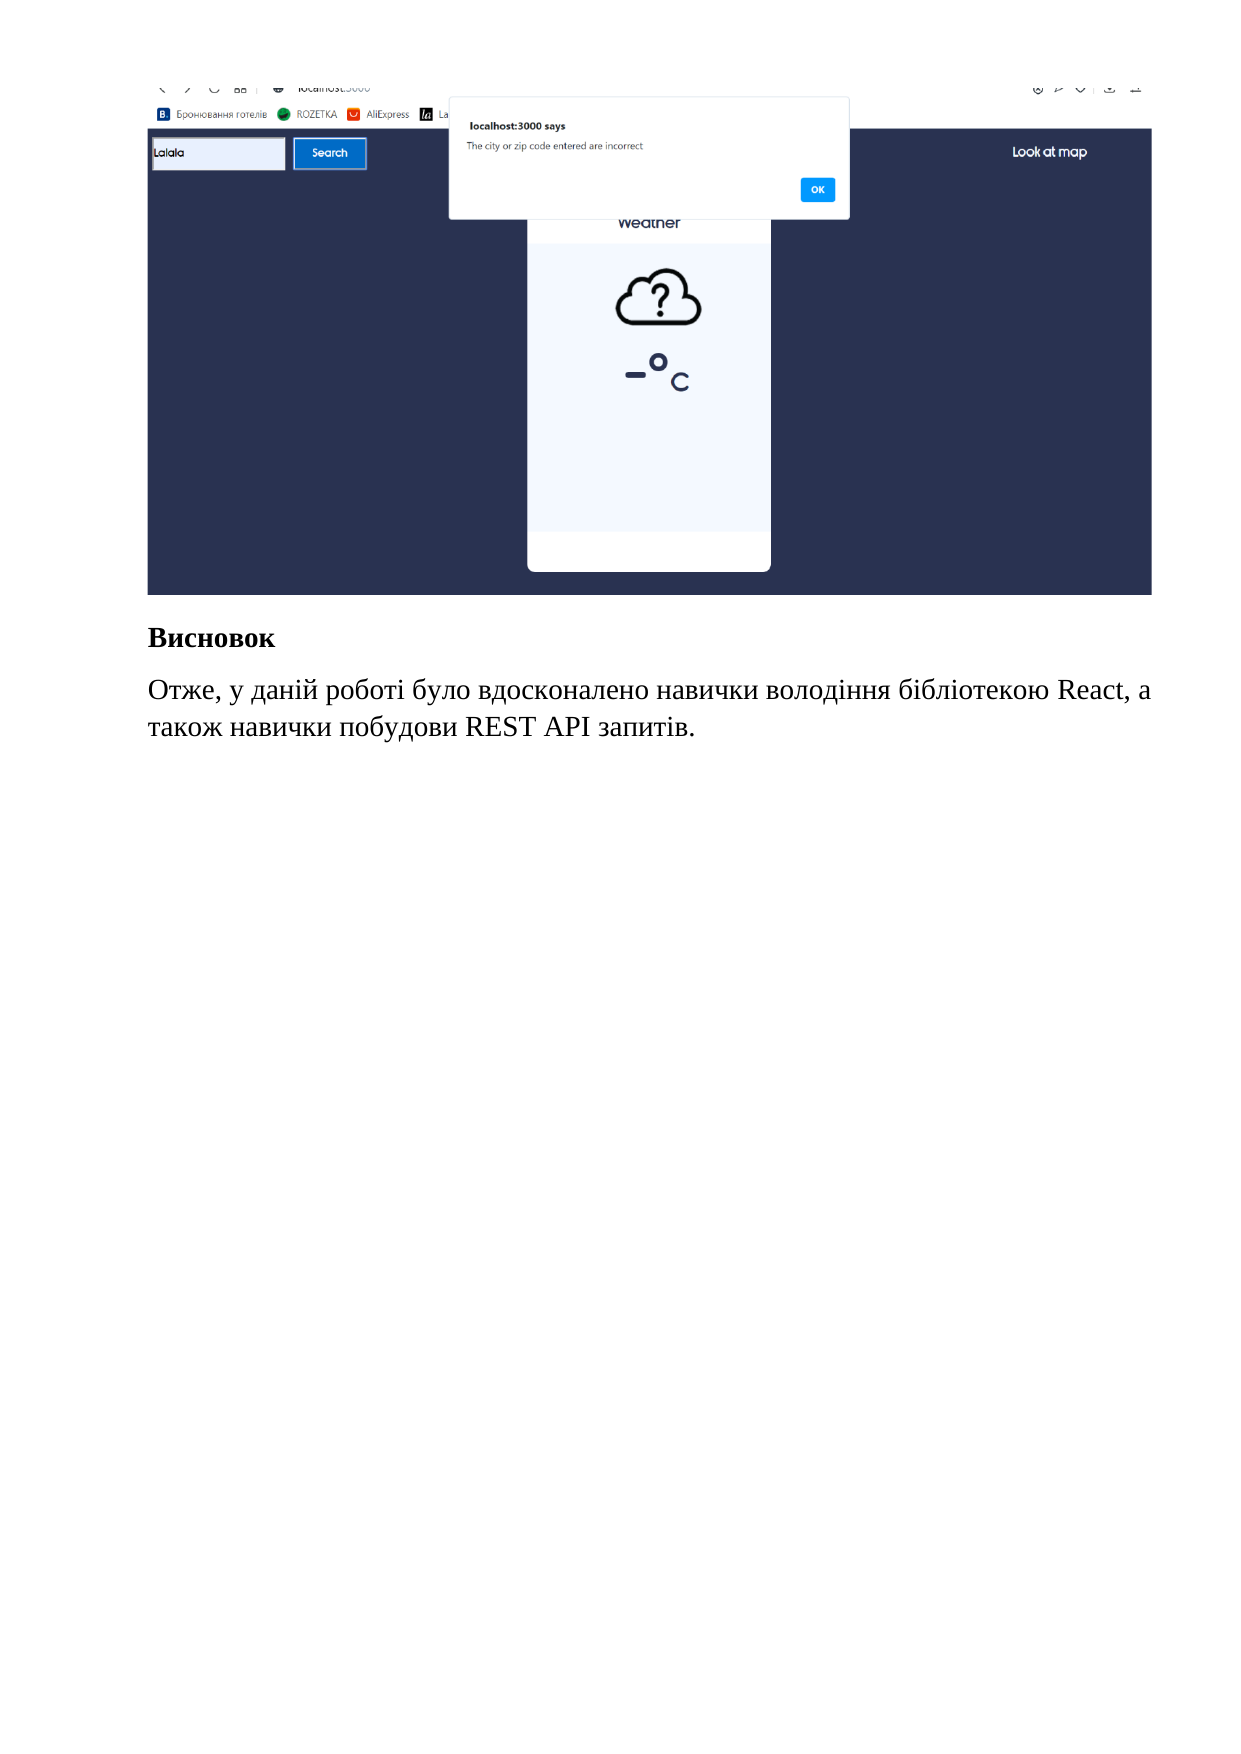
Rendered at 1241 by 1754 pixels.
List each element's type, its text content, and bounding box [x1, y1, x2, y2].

text Висновок [148, 620, 1152, 653]
picture [147, 88, 1152, 595]
text Отже, у даній роботі було вдосконалено навички володіння бібліотекою React, а також навички побудови REST API запитів. [148, 672, 1152, 742]
